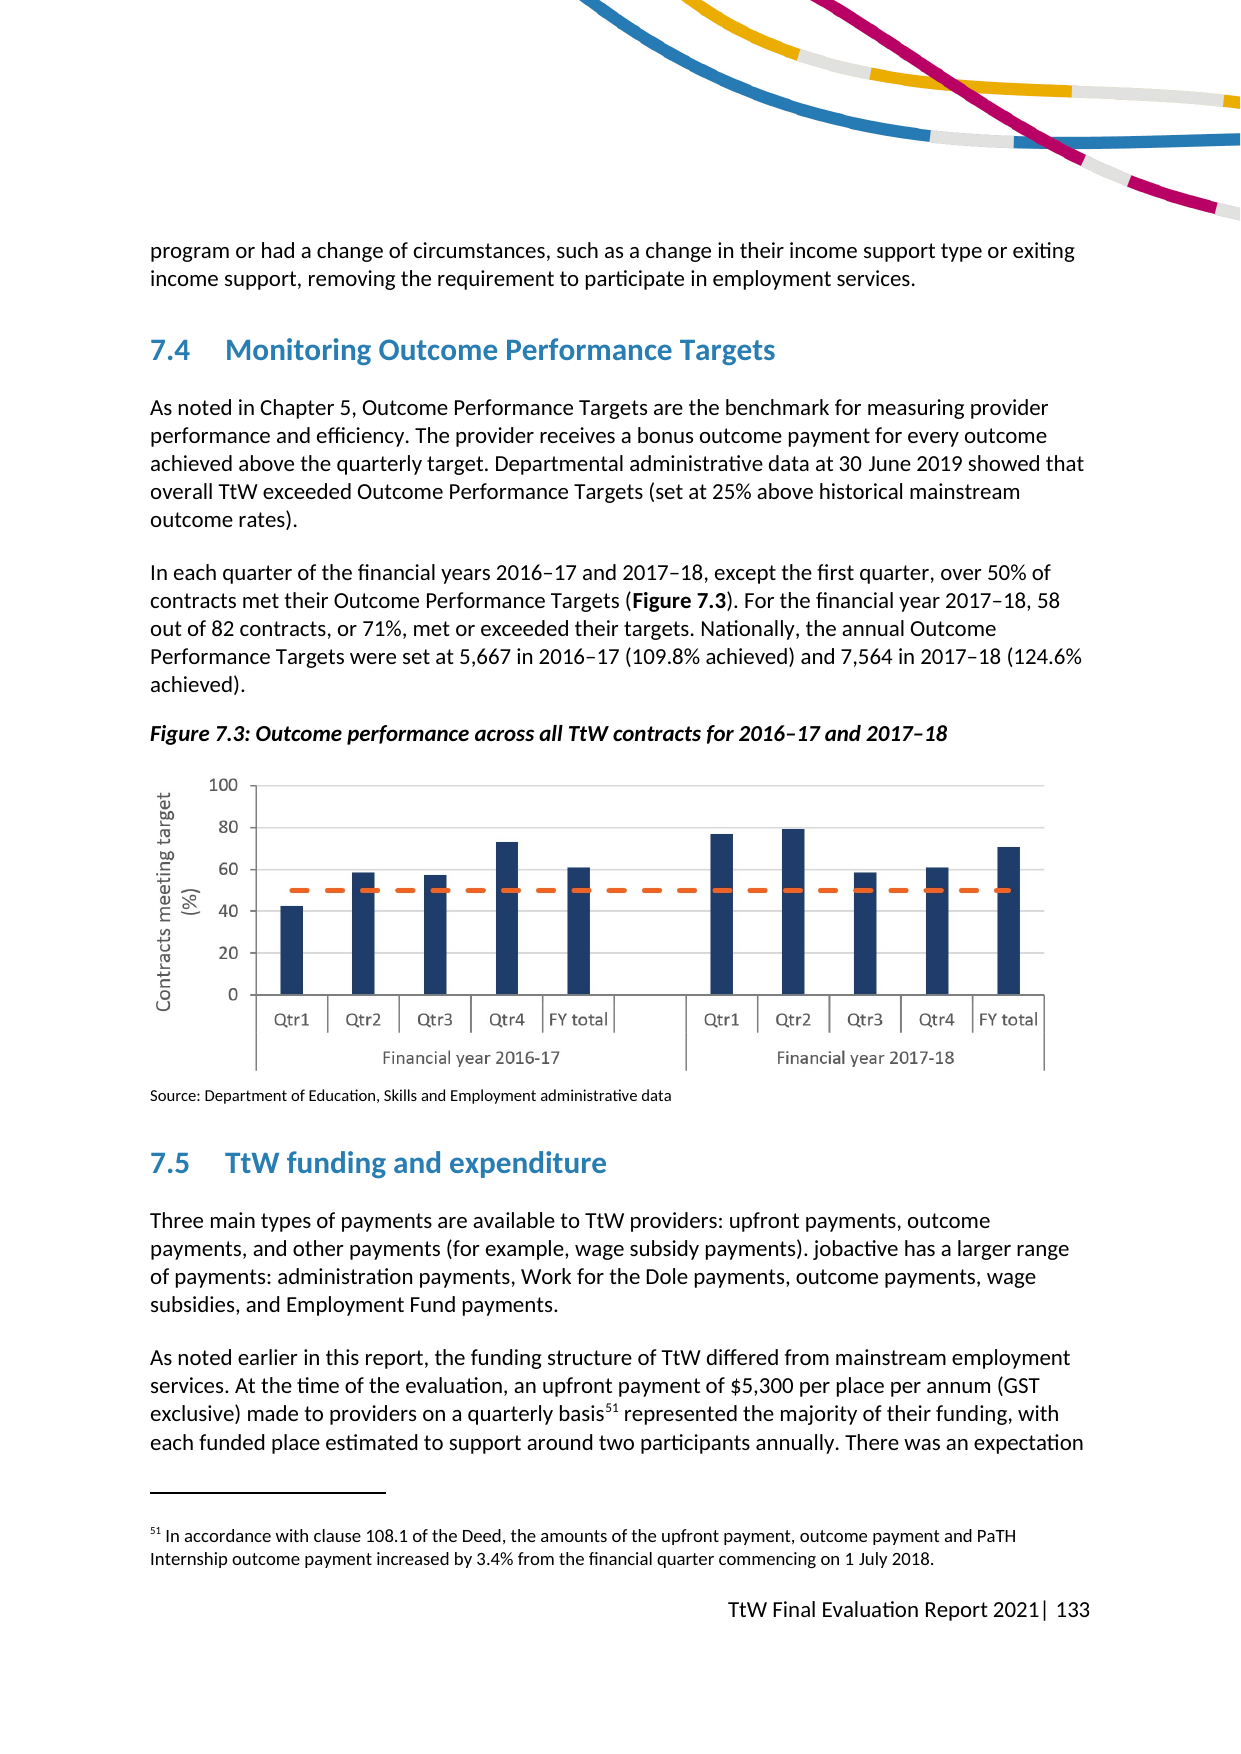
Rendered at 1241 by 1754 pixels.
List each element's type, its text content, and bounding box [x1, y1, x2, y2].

text Three main types of payments are available to TtW providers: upfront payments, outcome payments, and other payments (for example, wage subsidy payments). jobactive has a larger range of payments: administration payments, Work for the Dole payments, outcome payments, wage subsidies, and Employment Fund payments. [150, 1206, 1090, 1318]
picture [150, 772, 1047, 1073]
text In each quarter of the financial years 2016–17 and 2017–18, except the first quarter, over 50% of contracts met their Outcome Performance Targets (Figure 7.3). For the financial year 2017–18, 58 out of 82 contracts, or 71%, met or exceeded their targets. Nationally, the annual Outcome Performance Targets were set at 5,667 in 2016–17 (109.8% achieved) and 7,564 in 2017–18 (124.6% achieved). [150, 558, 1090, 698]
text Source: Department of Education, Skills and Employment administrative data [150, 1086, 1090, 1106]
text As noted in Chapter 5, Outcome Performance Targets are the benchmark for measuring provider performance and efficiency. The provider receives a bonus outcome payment for every outcome achieved above the quarterly target. Departmental administrative data at 30 June 2019 showed that overall TtW exceeded Outcome Performance Targets (set at 25% above historical mainstream outcome rates). [150, 393, 1090, 533]
subtitle 7.5 TtW funding and expenditure [150, 1143, 1090, 1181]
subtitle 7.4 Monitoring Outcome Performance Targets [150, 330, 1090, 368]
picture [0, 0, 1241, 229]
text Figure 7.3: Outcome performance across all TtW contracts for 2016–17 and 2017–18 [150, 719, 1090, 747]
